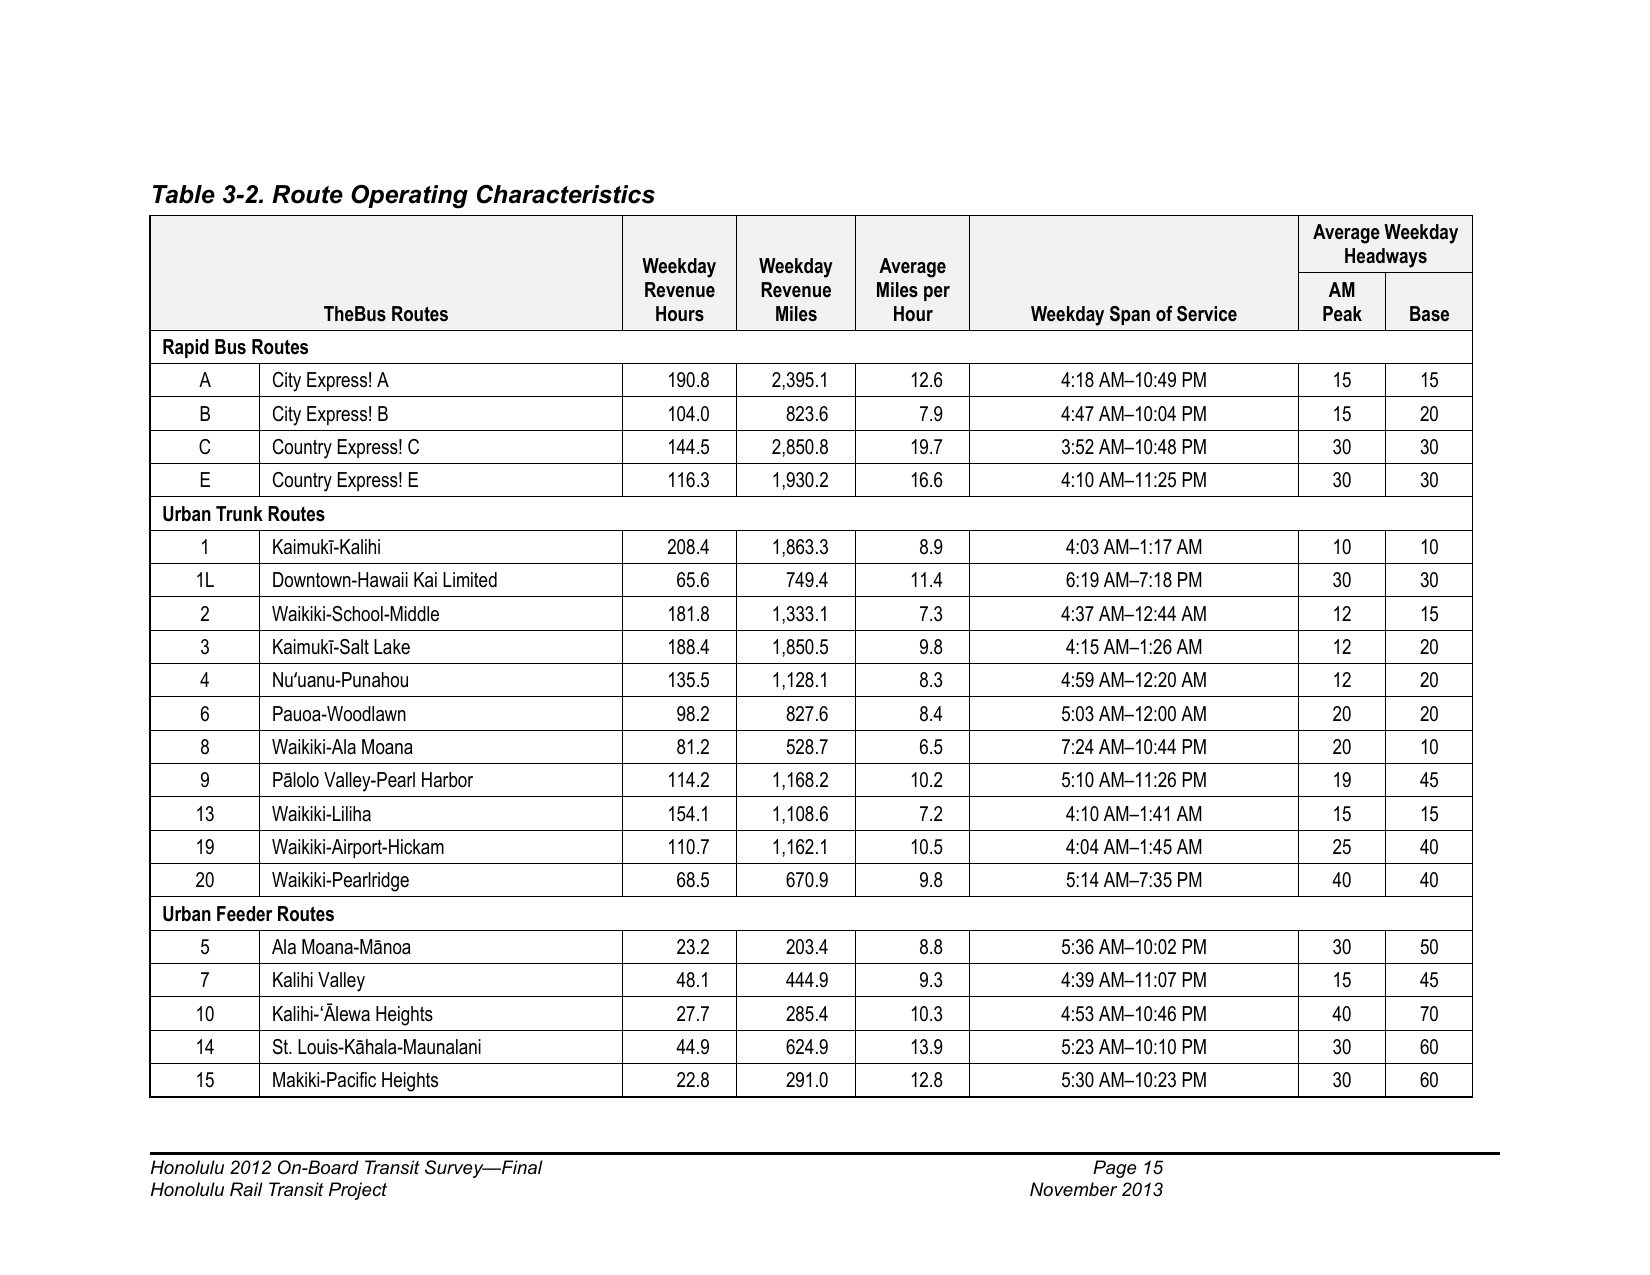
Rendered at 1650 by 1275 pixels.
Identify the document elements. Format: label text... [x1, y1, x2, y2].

table_cell 98.2 [623, 697, 736, 729]
table_cell 4:10 AM–11:25 PM [970, 464, 1298, 496]
table_cell 285.4 [737, 997, 855, 1030]
table_cell Nuʻuanu-Punahou [260, 664, 622, 696]
table_cell 4:37 AM–12:44 AM [970, 597, 1298, 629]
table_cell 10.3 [856, 997, 969, 1030]
table_cell Kalihi Valley [260, 964, 622, 996]
table_cell 6:19 AM–7:18 PM [970, 564, 1298, 596]
table_cell 5:23 AM–10:10 PM [970, 1031, 1298, 1063]
table_cell A [151, 364, 259, 396]
table_cell 30 [1386, 464, 1472, 496]
table_cell 10 [1386, 731, 1472, 763]
table_cell City Express! A [260, 364, 622, 396]
table_cell 9.8 [856, 631, 969, 663]
table_cell 110.7 [623, 831, 736, 863]
table_cell 20 [1386, 397, 1472, 429]
table_cell 13 [151, 797, 259, 829]
table_cell 7 [151, 964, 259, 996]
table_cell 5:14 AM–7:35 PM [970, 864, 1298, 896]
table_cell 50 [1386, 931, 1472, 963]
table_cell 1L [151, 564, 259, 596]
table_cell 20 [1299, 731, 1385, 763]
table_cell 15 [1386, 597, 1472, 629]
table_cell 12.8 [856, 1064, 969, 1096]
table_cell 40 [1386, 831, 1472, 863]
table_cell 30 [1386, 564, 1472, 596]
table_cell 30 [1299, 1031, 1385, 1063]
table_cell 181.8 [623, 597, 736, 629]
table_cell 23.2 [623, 931, 736, 963]
table_cell 15 [1299, 397, 1385, 429]
table_cell Urban Feeder Routes [151, 897, 1472, 929]
table_cell Waikiki-School-Middle [260, 597, 622, 629]
table_cell 624.9 [737, 1031, 855, 1063]
table_cell 20 [1299, 697, 1385, 729]
table_cell 81.2 [623, 731, 736, 763]
table_cell 9.3 [856, 964, 969, 996]
table_cell 291.0 [737, 1064, 855, 1096]
table_cell 1,108.6 [737, 797, 855, 829]
table_cell 749.4 [737, 564, 855, 596]
table_cell 8.3 [856, 664, 969, 696]
table_cell 9 [151, 764, 259, 796]
table_cell 4:04 AM–1:45 AM [970, 831, 1298, 863]
table_cell 1,863.3 [737, 531, 855, 563]
table_cell 4:10 AM–1:41 AM [970, 797, 1298, 829]
table_cell 5:03 AM–12:00 AM [970, 697, 1298, 729]
table_header Average Miles per Hour [856, 216, 969, 329]
table_header Weekday Revenue Miles [737, 216, 855, 329]
table_cell 10 [1386, 531, 1472, 563]
table_cell 4:15 AM–1:26 AM [970, 631, 1298, 663]
table_cell Makiki-Pacific Heights [260, 1064, 622, 1096]
table_cell 116.3 [623, 464, 736, 496]
table_cell 1,168.2 [737, 764, 855, 796]
table_cell 4:53 AM–10:46 PM [970, 997, 1298, 1030]
table_cell 25 [1299, 831, 1385, 863]
table_cell 144.5 [623, 431, 736, 463]
table_cell 30 [1299, 1064, 1385, 1096]
table_header Weekday Span of Service [970, 216, 1298, 329]
table_cell 203.4 [737, 931, 855, 963]
table_cell 15 [151, 1064, 259, 1096]
table_cell 4 [151, 664, 259, 696]
table_cell 8.9 [856, 531, 969, 563]
table_cell 3:52 AM–10:48 PM [970, 431, 1298, 463]
table_cell 114.2 [623, 764, 736, 796]
table_cell 7:24 AM–10:44 PM [970, 731, 1298, 763]
table_header Weekday Revenue Hours [623, 216, 736, 329]
table_cell City Express! B [260, 397, 622, 429]
table_cell 40 [1386, 864, 1472, 896]
table_cell 3 [151, 631, 259, 663]
table_cell 11.4 [856, 564, 969, 596]
table_cell 4:03 AM–1:17 AM [970, 531, 1298, 563]
table_cell 13.9 [856, 1031, 969, 1063]
table_cell Urban Trunk Routes [151, 497, 1472, 529]
table_cell 8.4 [856, 697, 969, 729]
table_cell 1,930.2 [737, 464, 855, 496]
table_cell Downtown-Hawaii Kai Limited [260, 564, 622, 596]
table_cell 5 [151, 931, 259, 963]
table_cell 20 [1386, 697, 1472, 729]
table_cell Ala Moana-Mānoa [260, 931, 622, 963]
table_cell 15 [1386, 797, 1472, 829]
table_cell 27.7 [623, 997, 736, 1030]
table_cell 4:59 AM–12:20 AM [970, 664, 1298, 696]
table_cell 827.6 [737, 697, 855, 729]
table_cell 188.4 [623, 631, 736, 663]
table_cell 60 [1386, 1064, 1472, 1096]
table_cell Waikiki-Ala Moana [260, 731, 622, 763]
table_cell 6.5 [856, 731, 969, 763]
table_cell 40 [1299, 864, 1385, 896]
table_cell 528.7 [737, 731, 855, 763]
table_cell 12.6 [856, 364, 969, 396]
table_cell 5:36 AM–10:02 PM [970, 931, 1298, 963]
table_cell 16.6 [856, 464, 969, 496]
table_cell 208.4 [623, 531, 736, 563]
table_cell 8 [151, 731, 259, 763]
table_cell C [151, 431, 259, 463]
table_cell Country Express! E [260, 464, 622, 496]
table_cell 4:47 AM–10:04 PM [970, 397, 1298, 429]
table_cell 30 [1299, 464, 1385, 496]
table_cell 48.1 [623, 964, 736, 996]
table_cell 8.8 [856, 931, 969, 963]
table_cell 4:18 AM–10:49 PM [970, 364, 1298, 396]
table_cell AM Peak [1299, 273, 1385, 329]
table_cell 1,333.1 [737, 597, 855, 629]
table_cell 12 [1299, 631, 1385, 663]
table_cell 20 [1386, 664, 1472, 696]
table_cell 444.9 [737, 964, 855, 996]
table_cell 5:10 AM–11:26 PM [970, 764, 1298, 796]
table_cell 2,850.8 [737, 431, 855, 463]
table_cell 4:39 AM–11:07 PM [970, 964, 1298, 996]
table_cell 45 [1386, 764, 1472, 796]
table_cell 190.8 [623, 364, 736, 396]
table_cell 15 [1386, 364, 1472, 396]
table_cell 12 [1299, 664, 1385, 696]
table_header Average Weekday Headways [1299, 216, 1472, 272]
table_cell Waikiki-Pearlridge [260, 864, 622, 896]
table_header TheBus Routes [151, 216, 622, 329]
table_cell Pauoa-Woodlawn [260, 697, 622, 729]
table_cell St. Louis-Kāhala-Maunalani [260, 1031, 622, 1063]
table_cell 154.1 [623, 797, 736, 829]
table_cell 10 [151, 997, 259, 1030]
table_cell 12 [1299, 597, 1385, 629]
table_cell Kaimukī-Kalihi [260, 531, 622, 563]
table_cell 60 [1386, 1031, 1472, 1063]
table_cell 40 [1299, 997, 1385, 1030]
table_cell 1 [151, 531, 259, 563]
table_cell 30 [1299, 564, 1385, 596]
table_cell 30 [1299, 931, 1385, 963]
table_cell 10.2 [856, 764, 969, 796]
table_cell Base [1386, 273, 1472, 329]
table_cell 2 [151, 597, 259, 629]
table_cell 65.6 [623, 564, 736, 596]
table_cell 823.6 [737, 397, 855, 429]
table_cell 19 [151, 831, 259, 863]
table_cell 44.9 [623, 1031, 736, 1063]
table_cell 135.5 [623, 664, 736, 696]
table_cell 2,395.1 [737, 364, 855, 396]
table_cell 15 [1299, 797, 1385, 829]
table_cell 20 [151, 864, 259, 896]
table_cell 1,850.5 [737, 631, 855, 663]
table_cell 70 [1386, 997, 1472, 1030]
table_cell 1,128.1 [737, 664, 855, 696]
table_cell 19 [1299, 764, 1385, 796]
table_cell 15 [1299, 964, 1385, 996]
table_cell 7.3 [856, 597, 969, 629]
table_cell Pālolo Valley-Pearl Harbor [260, 764, 622, 796]
table_cell B [151, 397, 259, 429]
table_cell Country Express! C [260, 431, 622, 463]
table_cell Rapid Bus Routes [151, 331, 1472, 363]
table_cell 7.2 [856, 797, 969, 829]
table_cell 6 [151, 697, 259, 729]
table_cell 30 [1299, 431, 1385, 463]
table_cell 670.9 [737, 864, 855, 896]
table_cell 19.7 [856, 431, 969, 463]
table_cell 22.8 [623, 1064, 736, 1096]
table_cell Waikiki-Airport-Hickam [260, 831, 622, 863]
table_cell 30 [1386, 431, 1472, 463]
table_cell 1,162.1 [737, 831, 855, 863]
table_cell 14 [151, 1031, 259, 1063]
table_cell 9.8 [856, 864, 969, 896]
table_cell 10.5 [856, 831, 969, 863]
table_cell 104.0 [623, 397, 736, 429]
table_cell Waikiki-Liliha [260, 797, 622, 829]
table_cell E [151, 464, 259, 496]
table_cell 68.5 [623, 864, 736, 896]
table_cell 5:30 AM–10:23 PM [970, 1064, 1298, 1096]
table_cell 45 [1386, 964, 1472, 996]
table_cell Kalihi-ʻĀlewa Heights [260, 997, 622, 1030]
table_cell 20 [1386, 631, 1472, 663]
table_cell 10 [1299, 531, 1385, 563]
table_cell 15 [1299, 364, 1385, 396]
table_cell Kaimukī-Salt Lake [260, 631, 622, 663]
table_cell 7.9 [856, 397, 969, 429]
